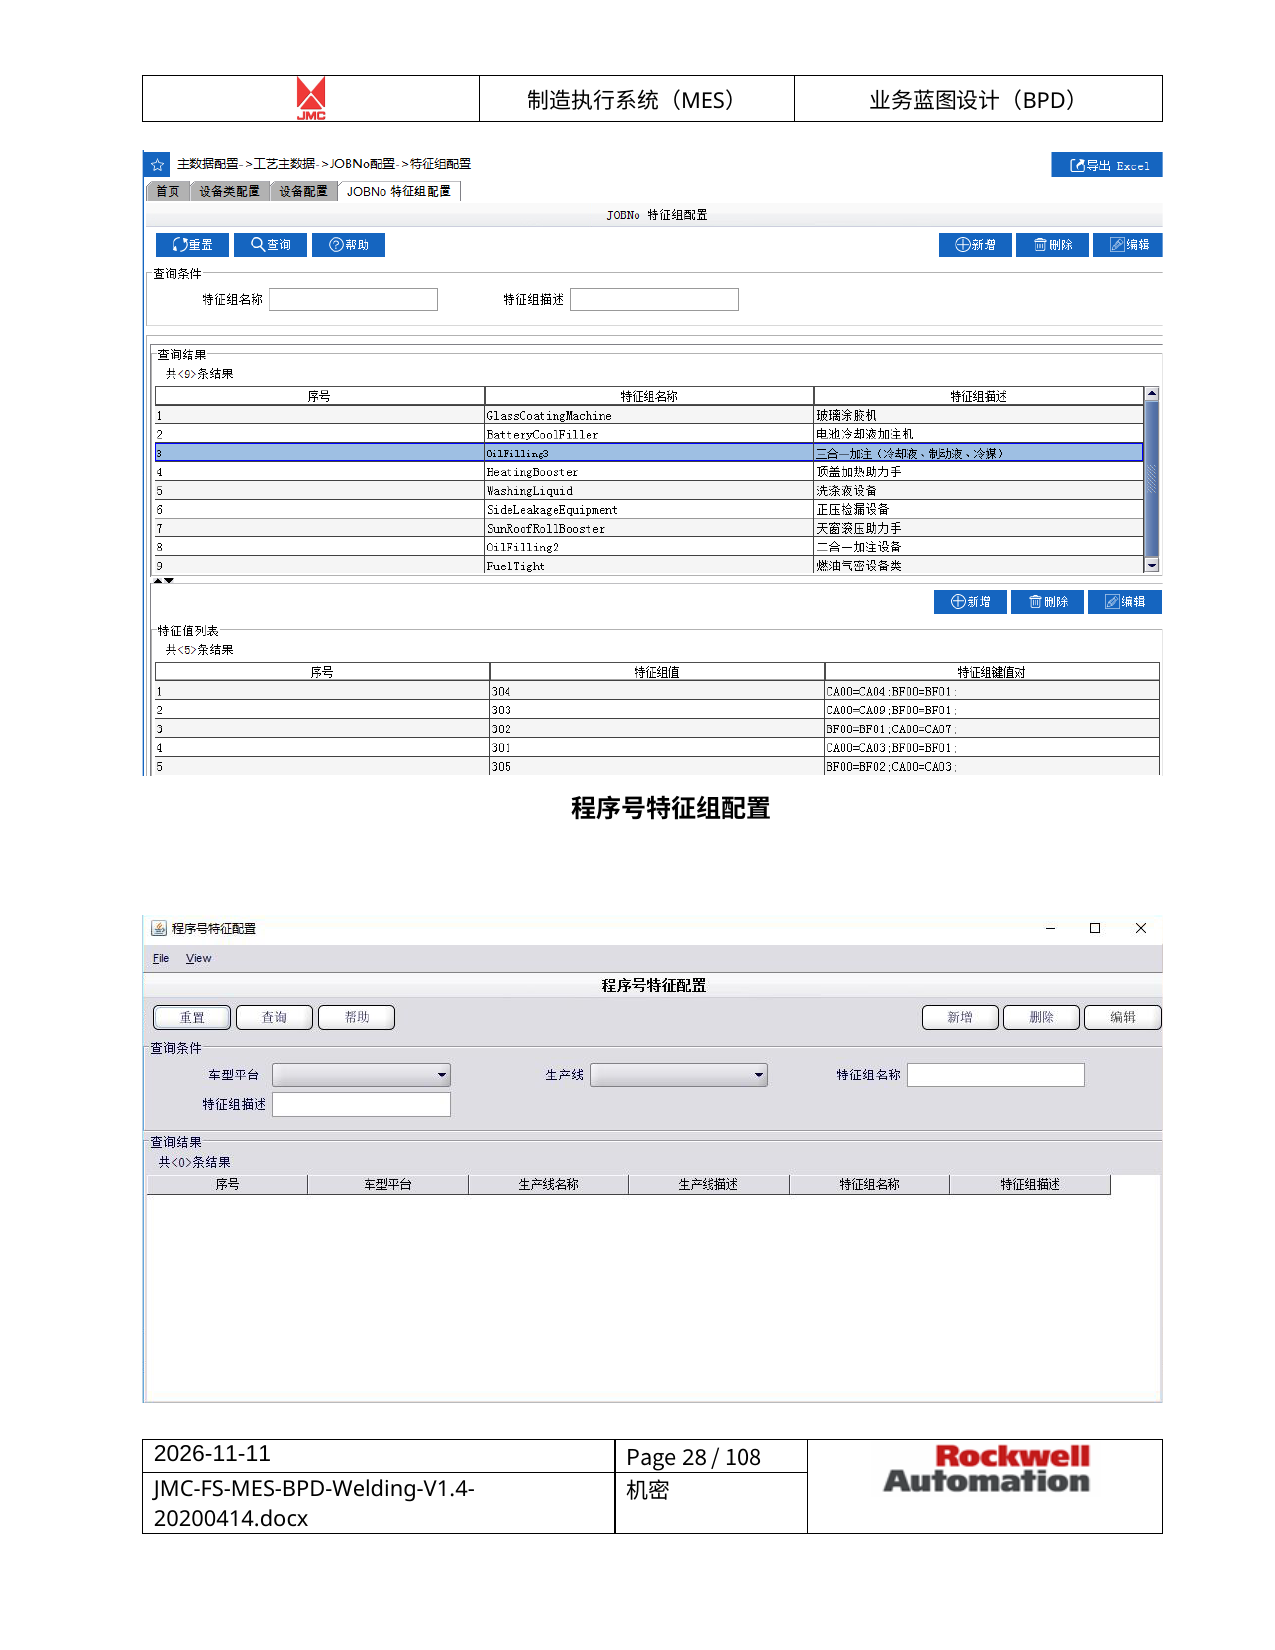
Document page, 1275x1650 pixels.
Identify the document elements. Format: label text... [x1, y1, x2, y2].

picture [296, 76, 326, 121]
picture [142, 150, 1163, 776]
text 程序号特征组配置 [180, 788, 1162, 825]
picture [868, 1440, 1101, 1497]
picture [142, 915, 1163, 1403]
